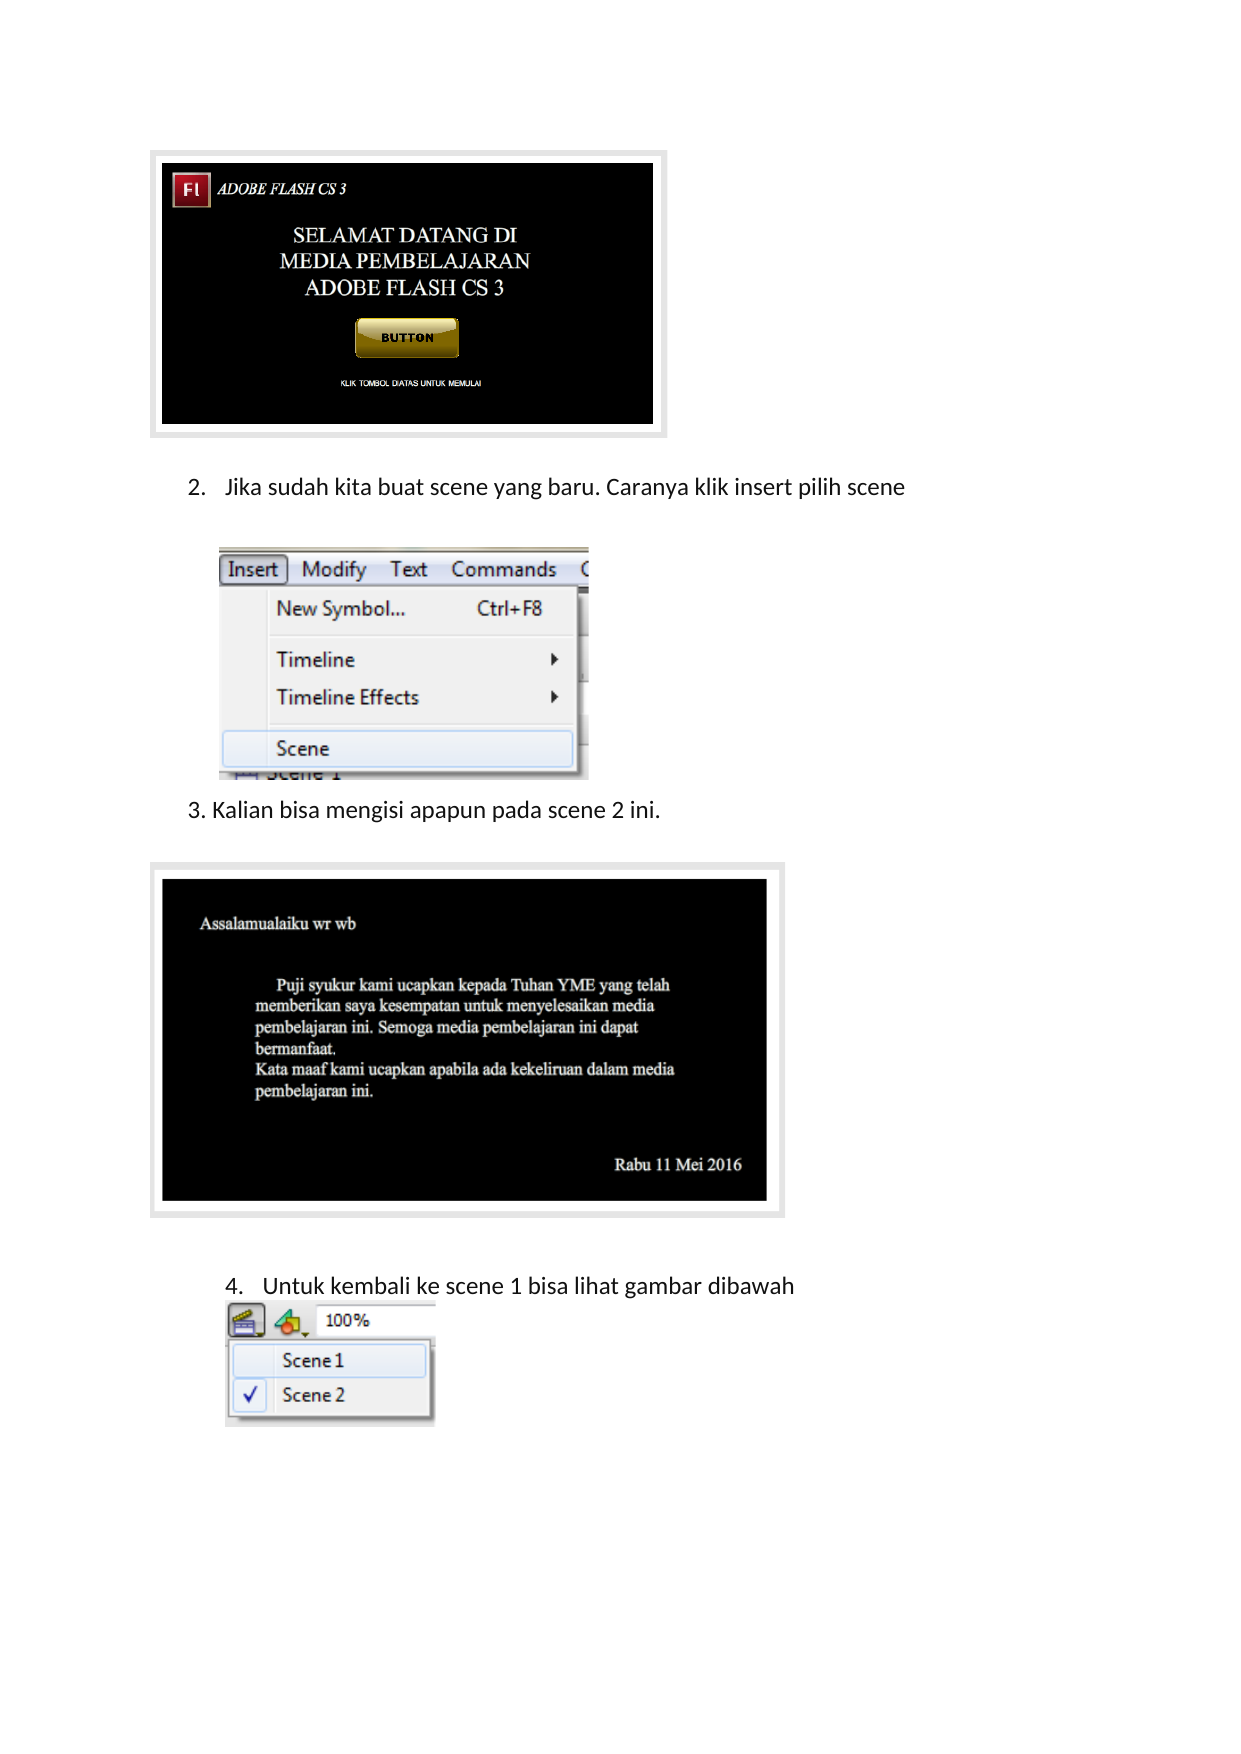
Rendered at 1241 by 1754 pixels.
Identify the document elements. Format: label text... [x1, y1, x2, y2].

picture [150, 862, 786, 1218]
list Untuk kembali ke scene 1 bisa lihat gambar dibawah [225, 1256, 1090, 1301]
picture [150, 150, 668, 438]
picture [219, 547, 589, 780]
list Jika sudah kita buat scene yang baru. Caranya klik insert pilih scene [187, 457, 1090, 502]
picture [225, 1300, 436, 1427]
